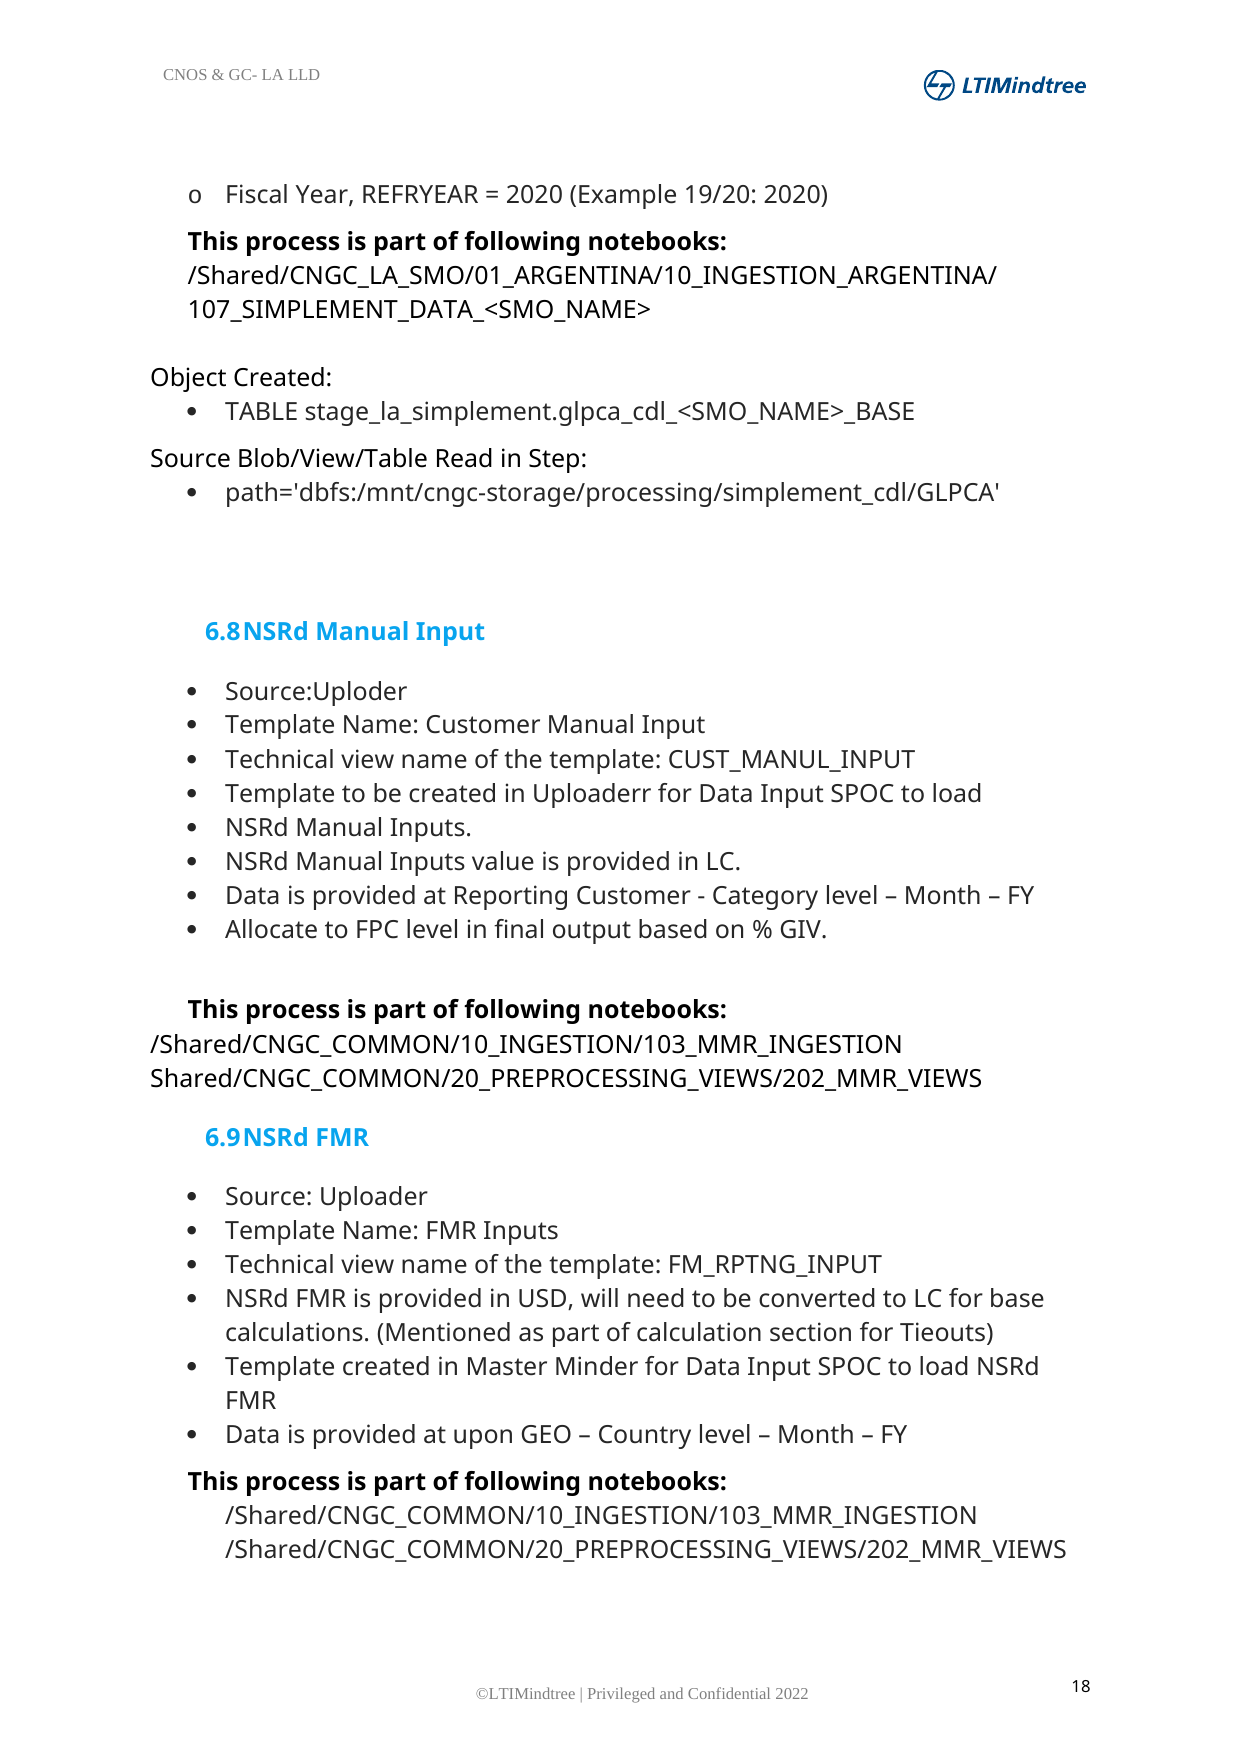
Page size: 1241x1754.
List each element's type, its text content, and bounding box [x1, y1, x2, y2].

list Technical view name of the template: CUST_MANUL_INPUT [187, 741, 1090, 775]
text /Shared/CNGC_COMMON/10_INGESTION/103_MMR_INGESTION [150, 1026, 1090, 1060]
text This process is part of following notebooks: [187, 1463, 1090, 1497]
text This process is part of following notebooks: [187, 992, 1090, 1026]
list Template Name: FMR Inputs [187, 1212, 1090, 1247]
list Fiscal Year, REFRYEAR = 2020 (Example 19/20: 2020) [187, 177, 1090, 211]
text This process is part of following notebooks: [187, 223, 1090, 257]
list NSRd Manual Inputs. [187, 809, 1090, 843]
text Object Created: [150, 360, 1090, 394]
list Technical view name of the template: FM_RPTNG_INPUT [187, 1247, 1090, 1281]
list Source: Uploader [187, 1178, 1090, 1212]
text Shared/CNGC_COMMON/20_PREPROCESSING_VIEWS/202_MMR_VIEWS [150, 1060, 1090, 1094]
list Template created in Master Minder for Data Input SPOC to load NSRd FMR [187, 1349, 1090, 1417]
list Data is provided at upon GEO – Country level – Month – FY [187, 1417, 1090, 1451]
list Template Name: Customer Manual Input [187, 707, 1090, 741]
list TABLE stage_la_simplement.glpca_cdl_<SMO_NAME>_BASE [187, 394, 1090, 428]
list NSRd Manual Inputs value is provided in LC. [187, 843, 1090, 877]
list NSRd FMR is provided in USD, will need to be converted to LC for base calculations. (Mentioned as part of calculation section for Tieouts) [187, 1281, 1090, 1349]
list /Shared/CNGC_COMMON/20_PREPROCESSING_VIEWS/202_MMR_VIEWS [225, 1532, 1090, 1566]
list Allocate to FPC level in final output based on % GIV. [187, 912, 1090, 946]
list path='dbfs:/mnt/cngc-storage/processing/simplement_cdl/GLPCA' [187, 474, 1090, 508]
list Source:Uploder [187, 673, 1090, 707]
text /Shared/CNGC_LA_SMO/01_ARGENTINA/10_INGESTION_ARGENTINA/107_SIMPLEMENT_DATA_<SMO_NAME> [187, 257, 1090, 326]
text Source Blob/View/Table Read in Step: [150, 440, 1090, 474]
list /Shared/CNGC_COMMON/10_INGESTION/103_MMR_INGESTION [225, 1497, 1090, 1532]
subtitle NSRd Manual Input [205, 614, 1090, 648]
list Data is provided at Reporting Customer - Category level – Month – FY [187, 877, 1090, 912]
list Template to be created in Uploaderr for Data Input SPOC to load [187, 775, 1090, 809]
subtitle NSRd FMR [205, 1119, 1090, 1153]
